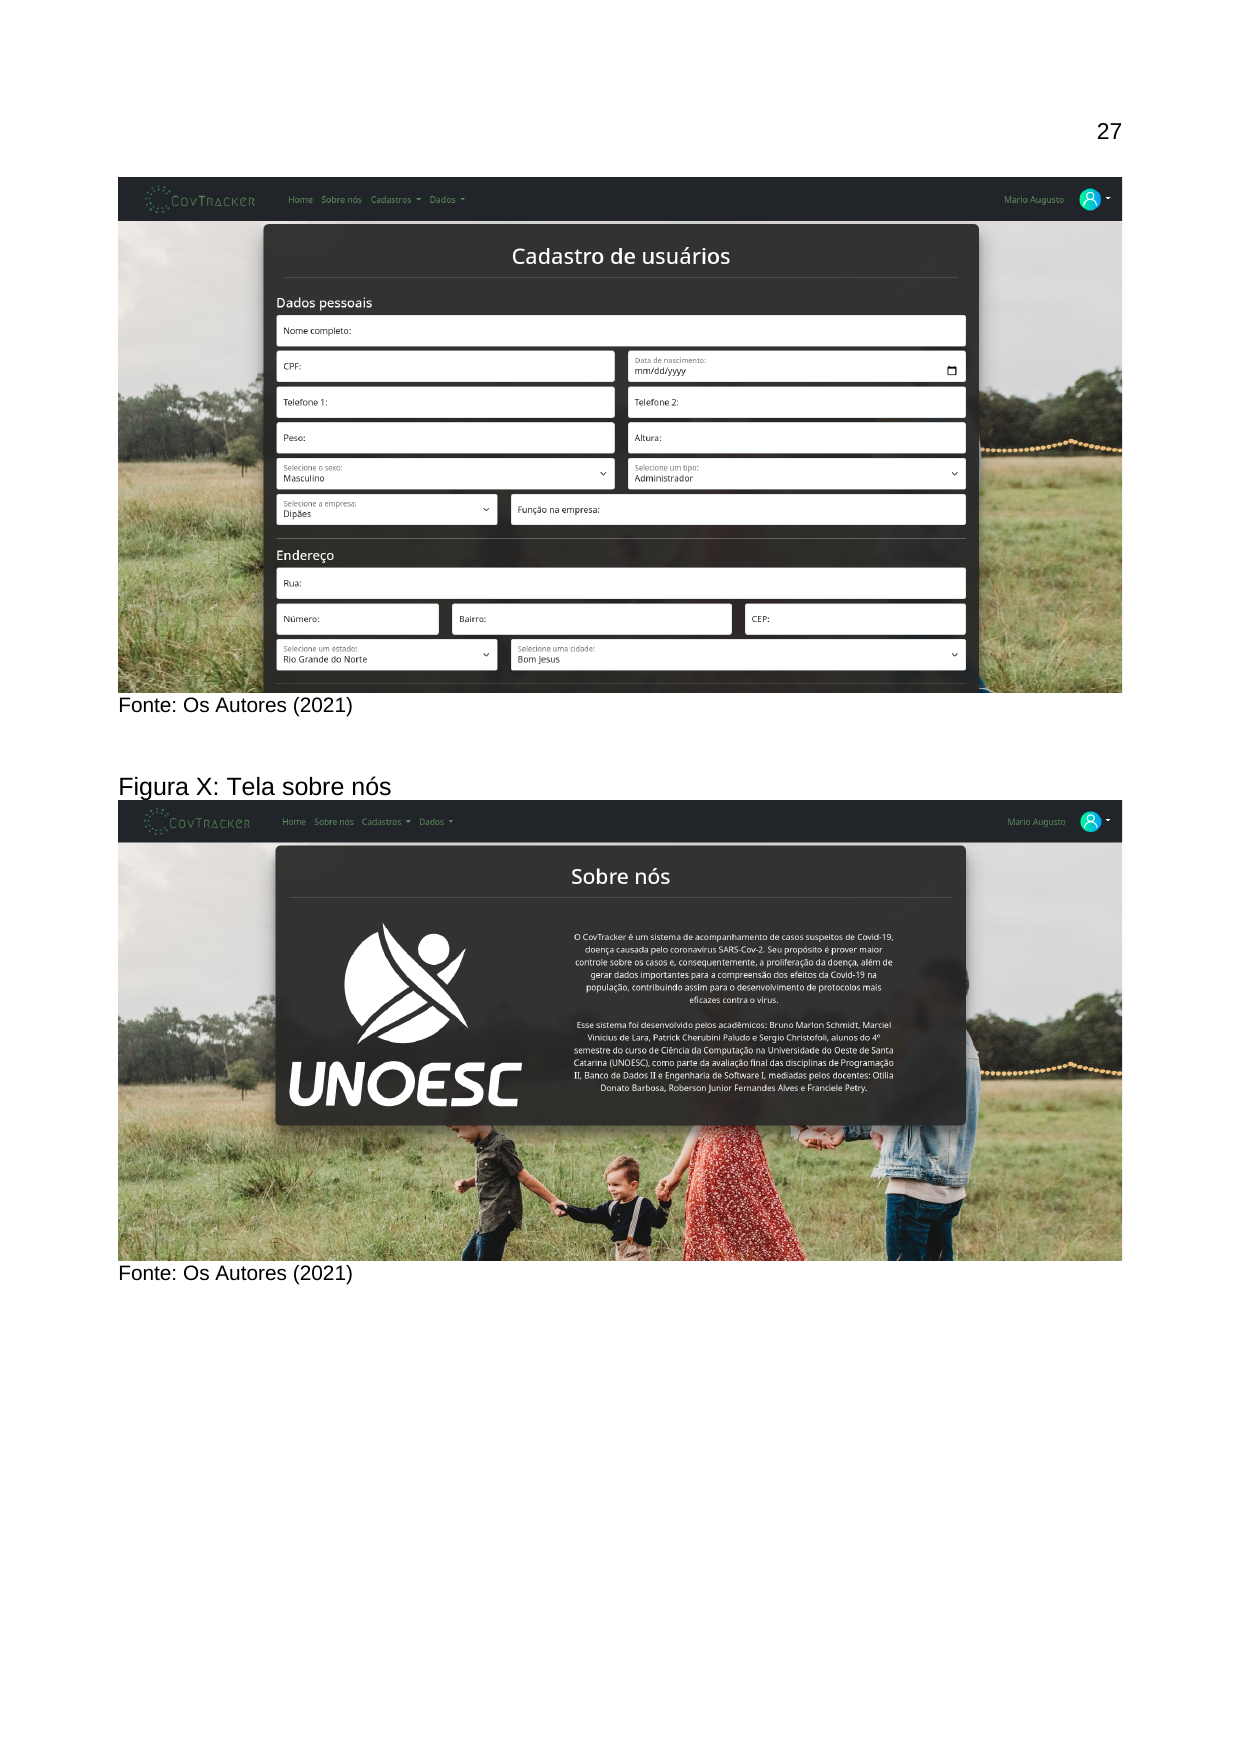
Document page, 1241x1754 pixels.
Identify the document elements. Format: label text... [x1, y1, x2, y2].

text Fonte: Os Autores (2021) [118, 693, 1122, 716]
text Figura X: Tela sobre nós [118, 771, 1122, 800]
picture [118, 177, 1123, 693]
text Fonte: Os Autores (2021) [118, 1261, 1122, 1284]
picture [118, 800, 1123, 1261]
